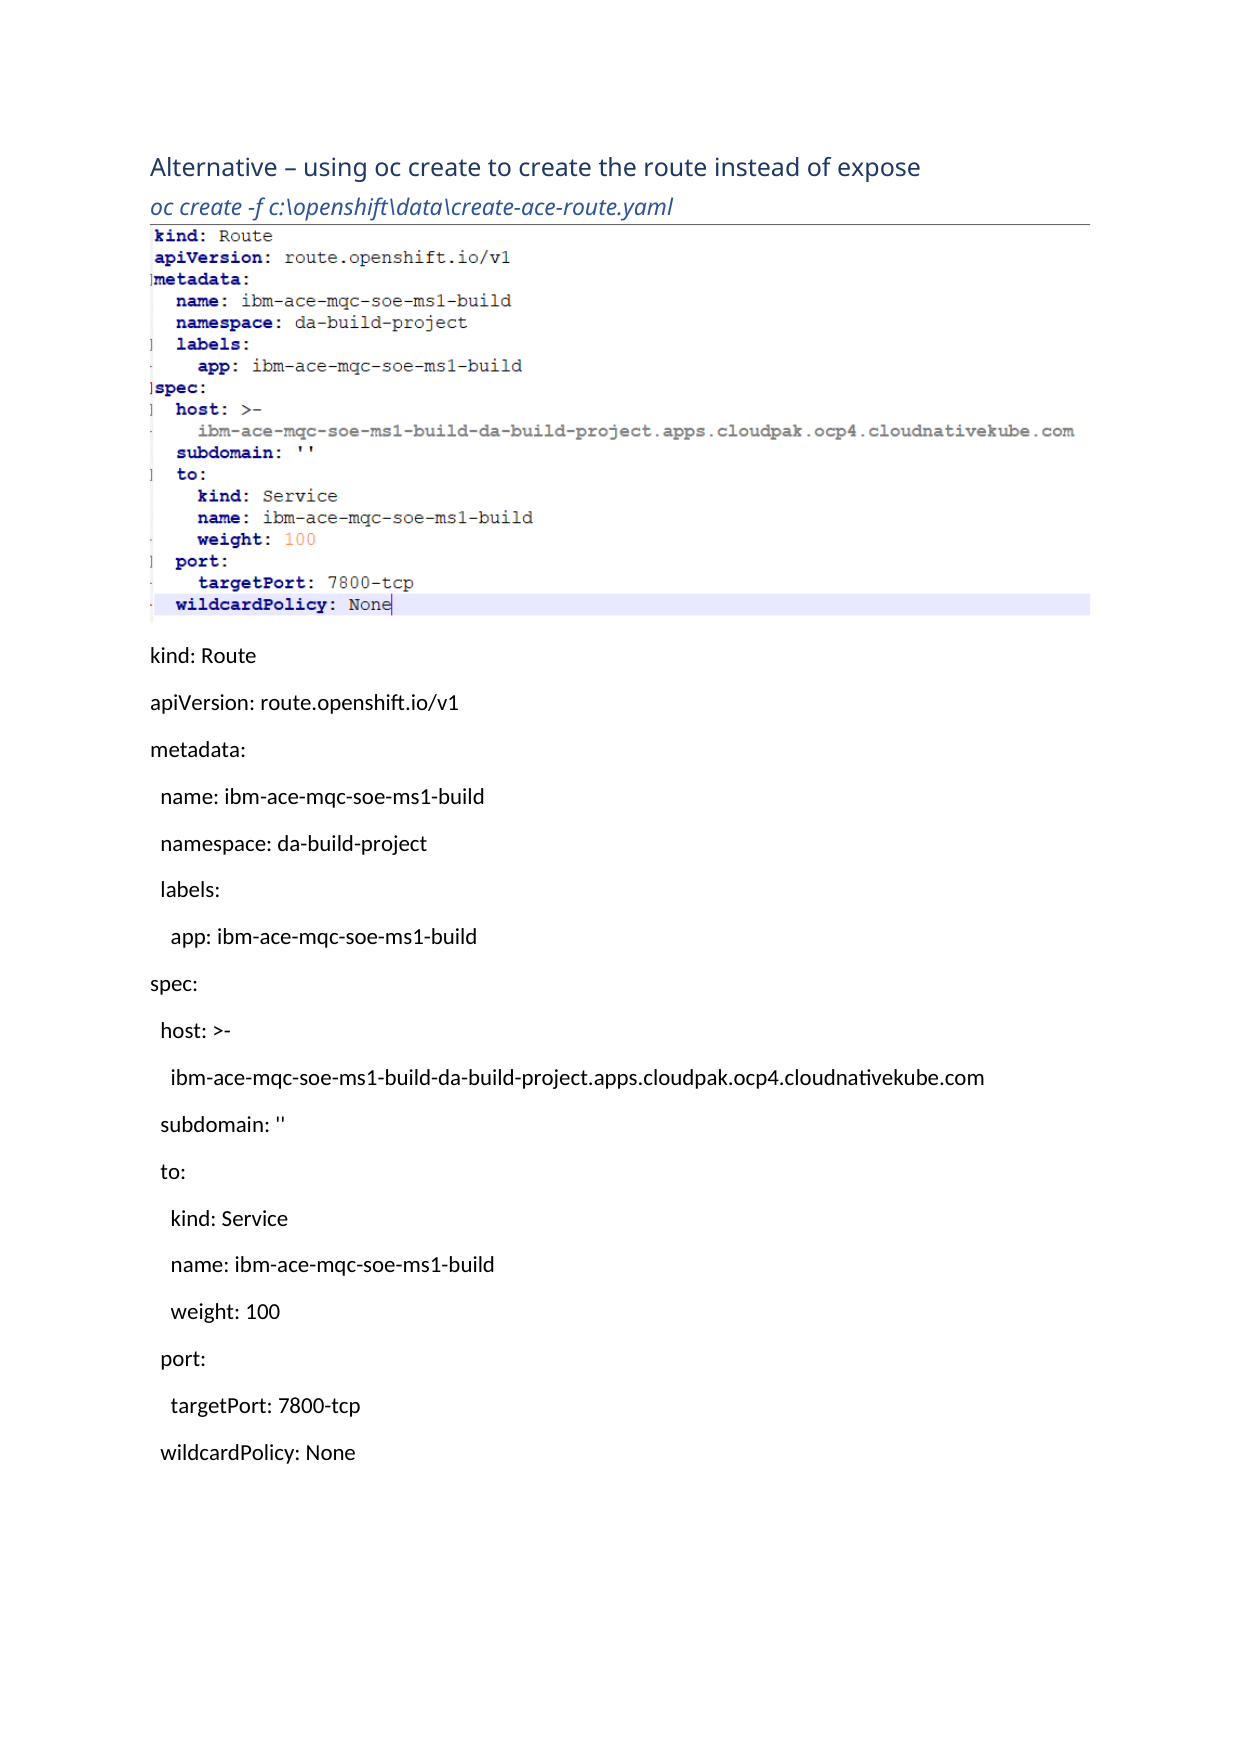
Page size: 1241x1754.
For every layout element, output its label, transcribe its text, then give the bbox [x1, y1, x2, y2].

text host: >- [150, 1016, 1090, 1044]
text wildcardPolicy: None [150, 1438, 1090, 1466]
text to: [150, 1157, 1090, 1185]
text port: [150, 1344, 1090, 1372]
text name: ibm-ace-mqc-soe-ms1-build [150, 782, 1090, 810]
text kind: Service [150, 1204, 1090, 1232]
text ibm-ace-mqc-soe-ms1-build-da-build-project.apps.cloudpak.ocp4.cloudnativekube.com [150, 1063, 1090, 1091]
text name: ibm-ace-mqc-soe-ms1-build [150, 1251, 1090, 1279]
subtitle oc create -f c:\openshift\data\create-ace-route.yaml [150, 191, 1090, 222]
subtitle Alternative – using oc create to create the route instead of expose [150, 150, 1090, 184]
text app: ibm-ace-mqc-soe-ms1-build [150, 922, 1090, 951]
text labels: [150, 876, 1090, 904]
text namespace: da-build-project [150, 829, 1090, 857]
text metadata: [150, 735, 1090, 763]
text kind: Route [150, 641, 1090, 669]
text subdomain: '' [150, 1110, 1090, 1138]
text weight: 100 [150, 1297, 1090, 1326]
text spec: [150, 969, 1090, 997]
text targetPort: 7800-tcp [150, 1391, 1090, 1419]
text apiVersion: route.openshift.io/v1 [150, 688, 1090, 716]
picture [150, 224, 1091, 623]
